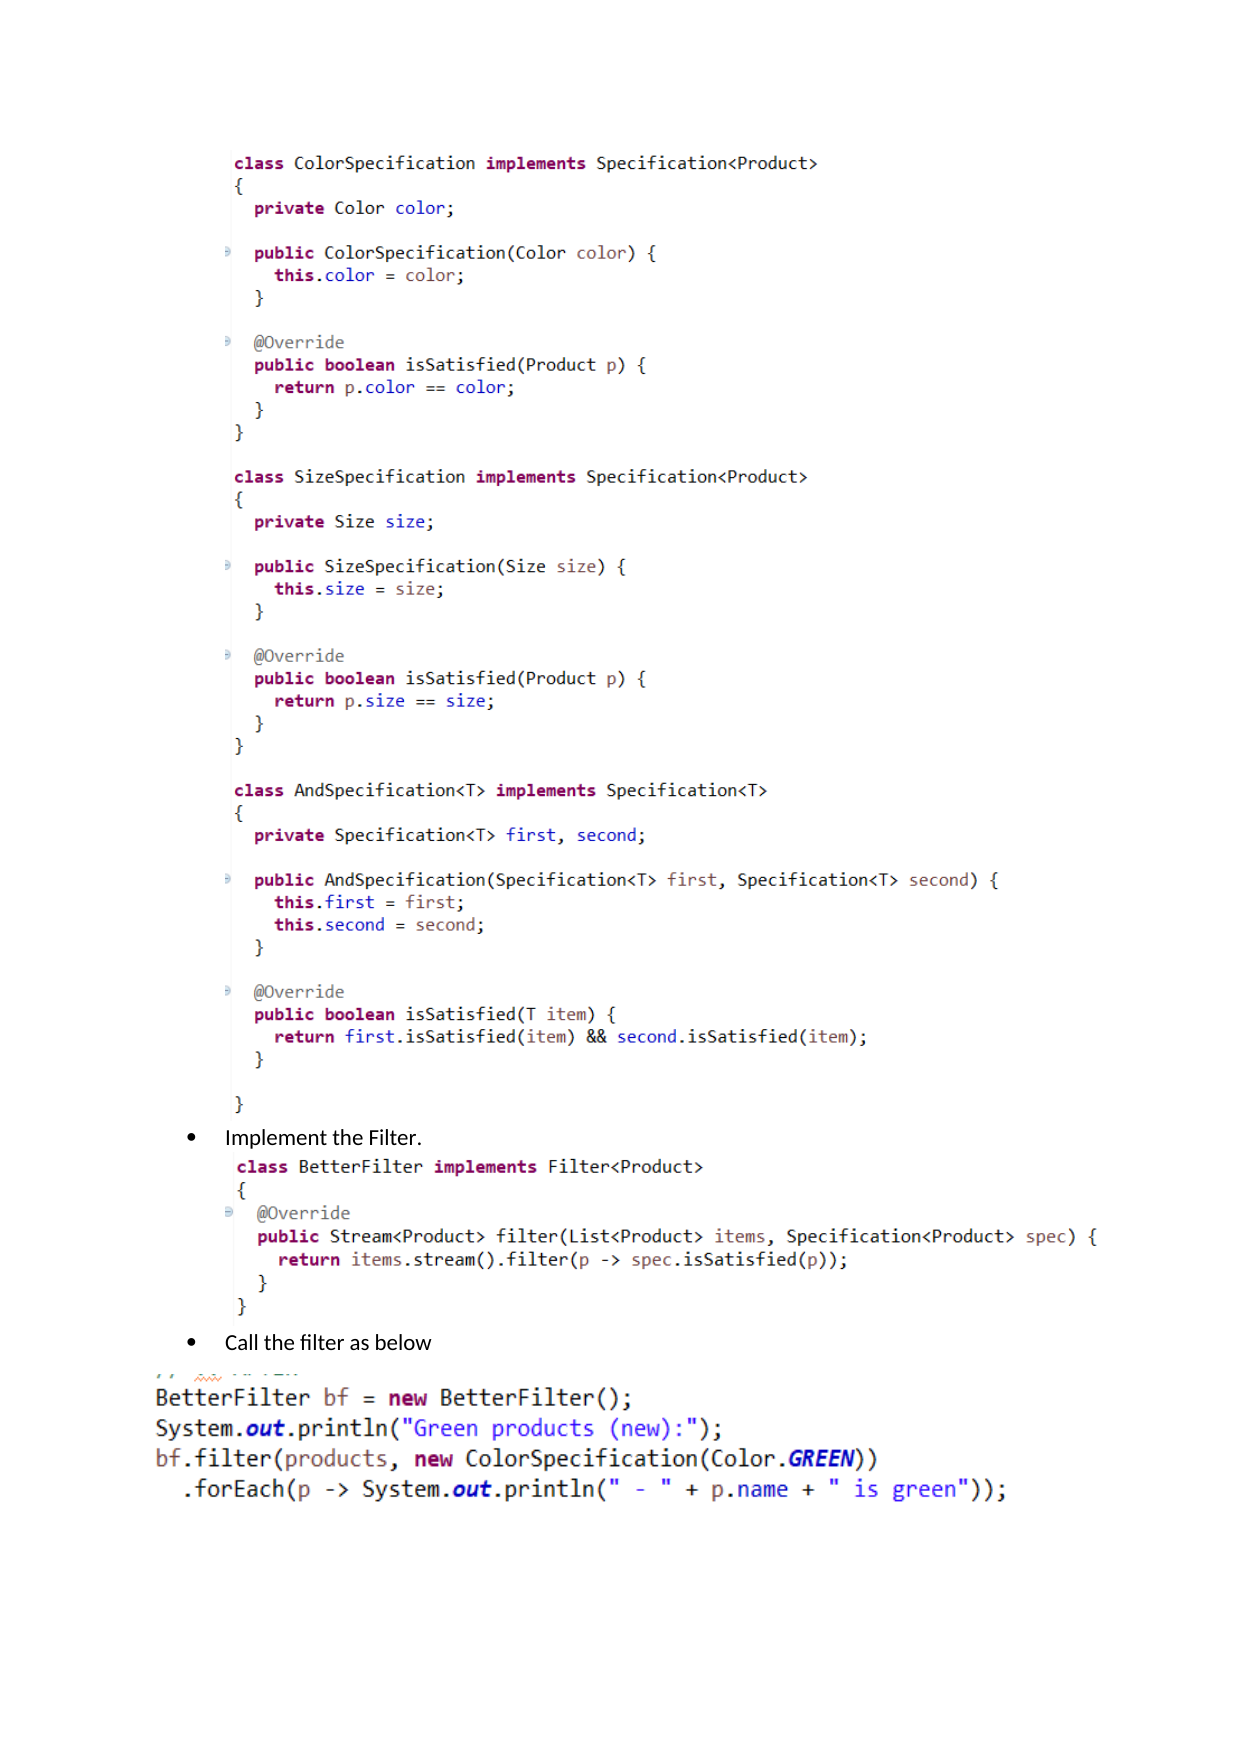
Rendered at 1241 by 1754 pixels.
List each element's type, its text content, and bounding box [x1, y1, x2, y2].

picture [225, 1152, 1166, 1326]
picture [150, 1374, 1043, 1532]
list Call the filter as below [187, 1328, 1090, 1356]
picture [225, 150, 1166, 1121]
list Implement the Filter. [187, 1123, 1090, 1151]
